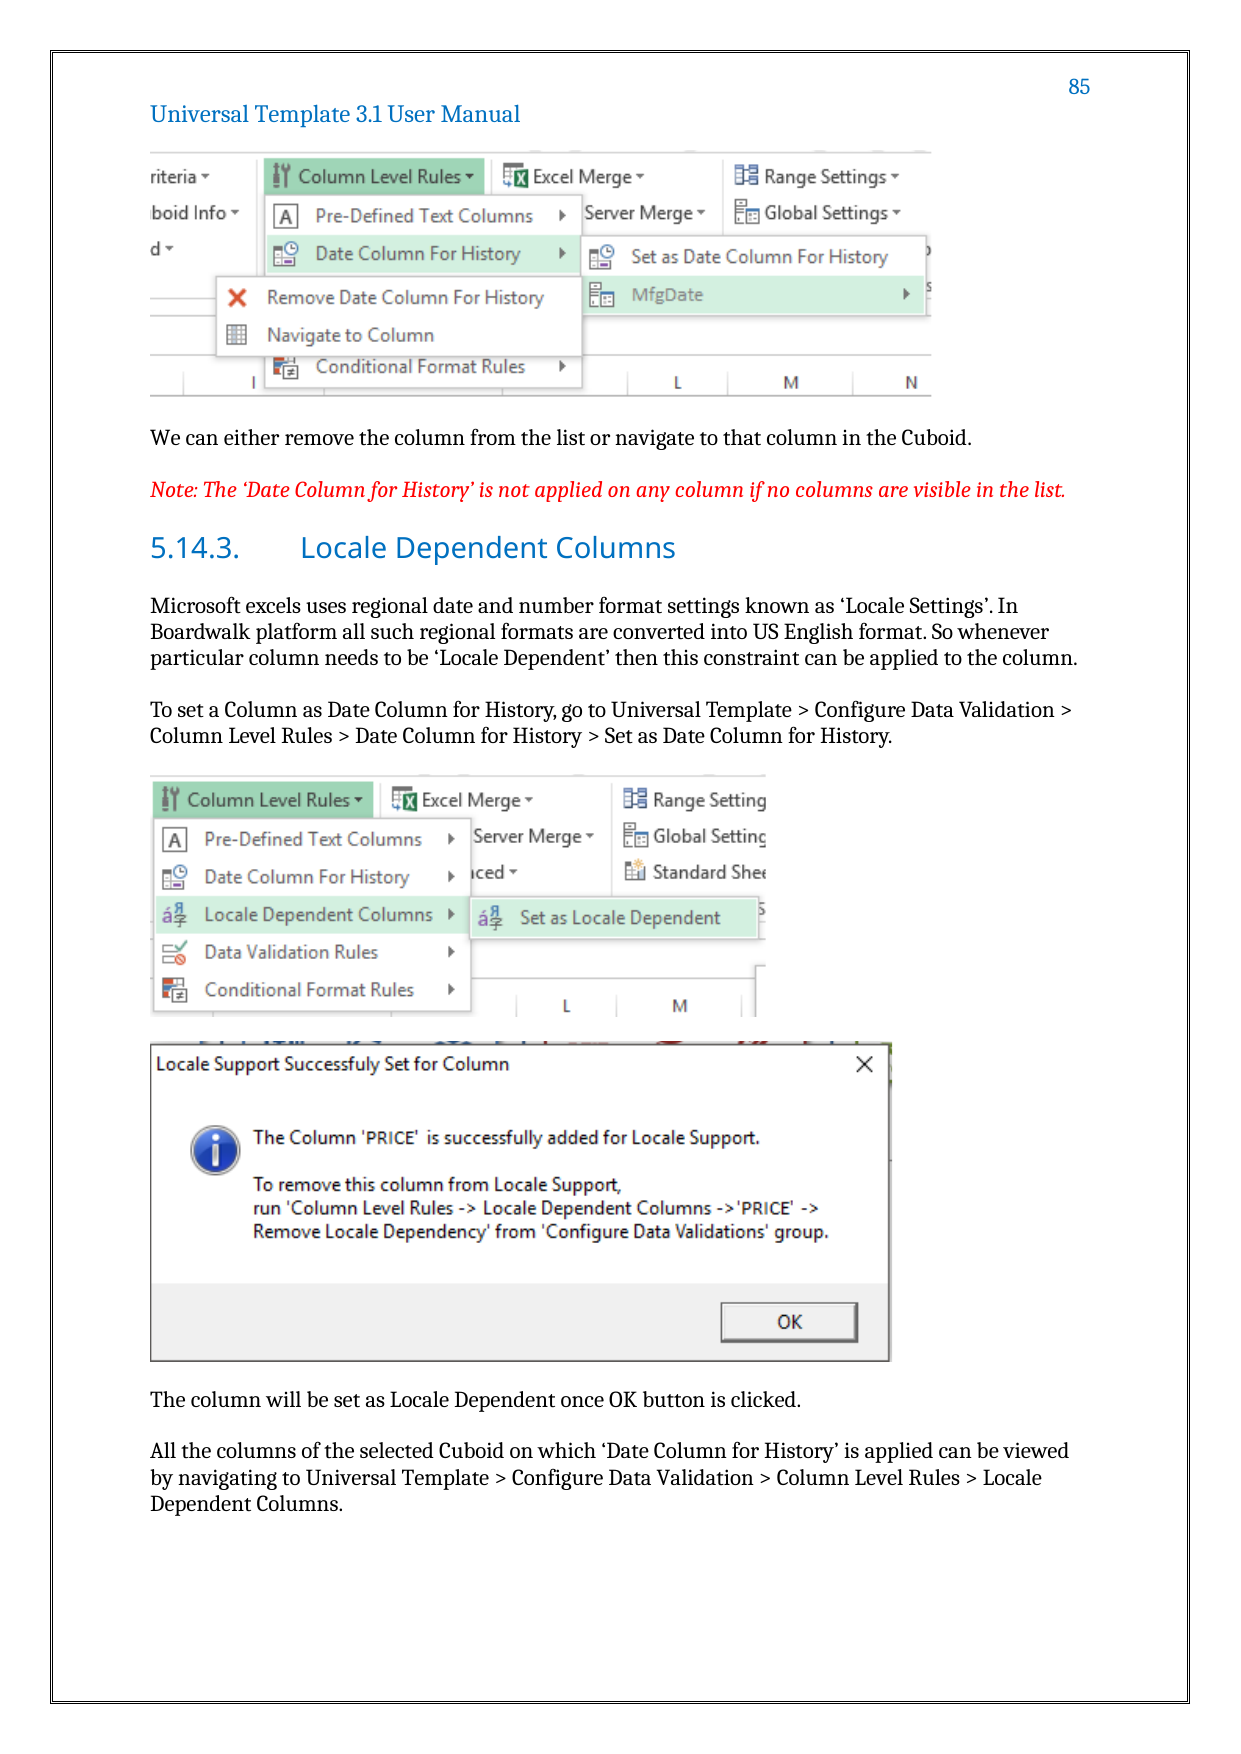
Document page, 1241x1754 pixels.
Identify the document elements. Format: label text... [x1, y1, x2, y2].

picture [150, 1041, 893, 1362]
picture [150, 774, 766, 1017]
text Note: The ‘Date Column for History’ is not applied on any column if no columns are visible in the list. [150, 476, 1090, 503]
text To set a Column as Date Column for History, go to Universal Template > Configure Data Validation > Column Level Rules > Date Column for History > Set as Date Column for History. [150, 696, 1090, 749]
text The column will be set as Locale Dependent once OK button is clicked. [150, 1387, 1090, 1413]
picture [150, 150, 932, 400]
subtitle Locale Dependent Columns [150, 528, 1090, 567]
text All the columns of the selected Cuboid on which ‘Date Column for History’ is applied can be viewed by navigating to Universal Template > Configure Data Validation > Column Level Rules > Locale Dependent Columns. [150, 1438, 1090, 1517]
text Microsoft excels uses regional date and number format settings known as ‘Locale Settings’. In Boardwalk platform all such regional formats are converted into US English format. So whenever particular column needs to be ‘Locale Dependent’ then this constraint can be applied to the column. [150, 592, 1090, 671]
text We can either remove the column from the list or navigate to that column in the Cuboid. [150, 425, 1090, 451]
